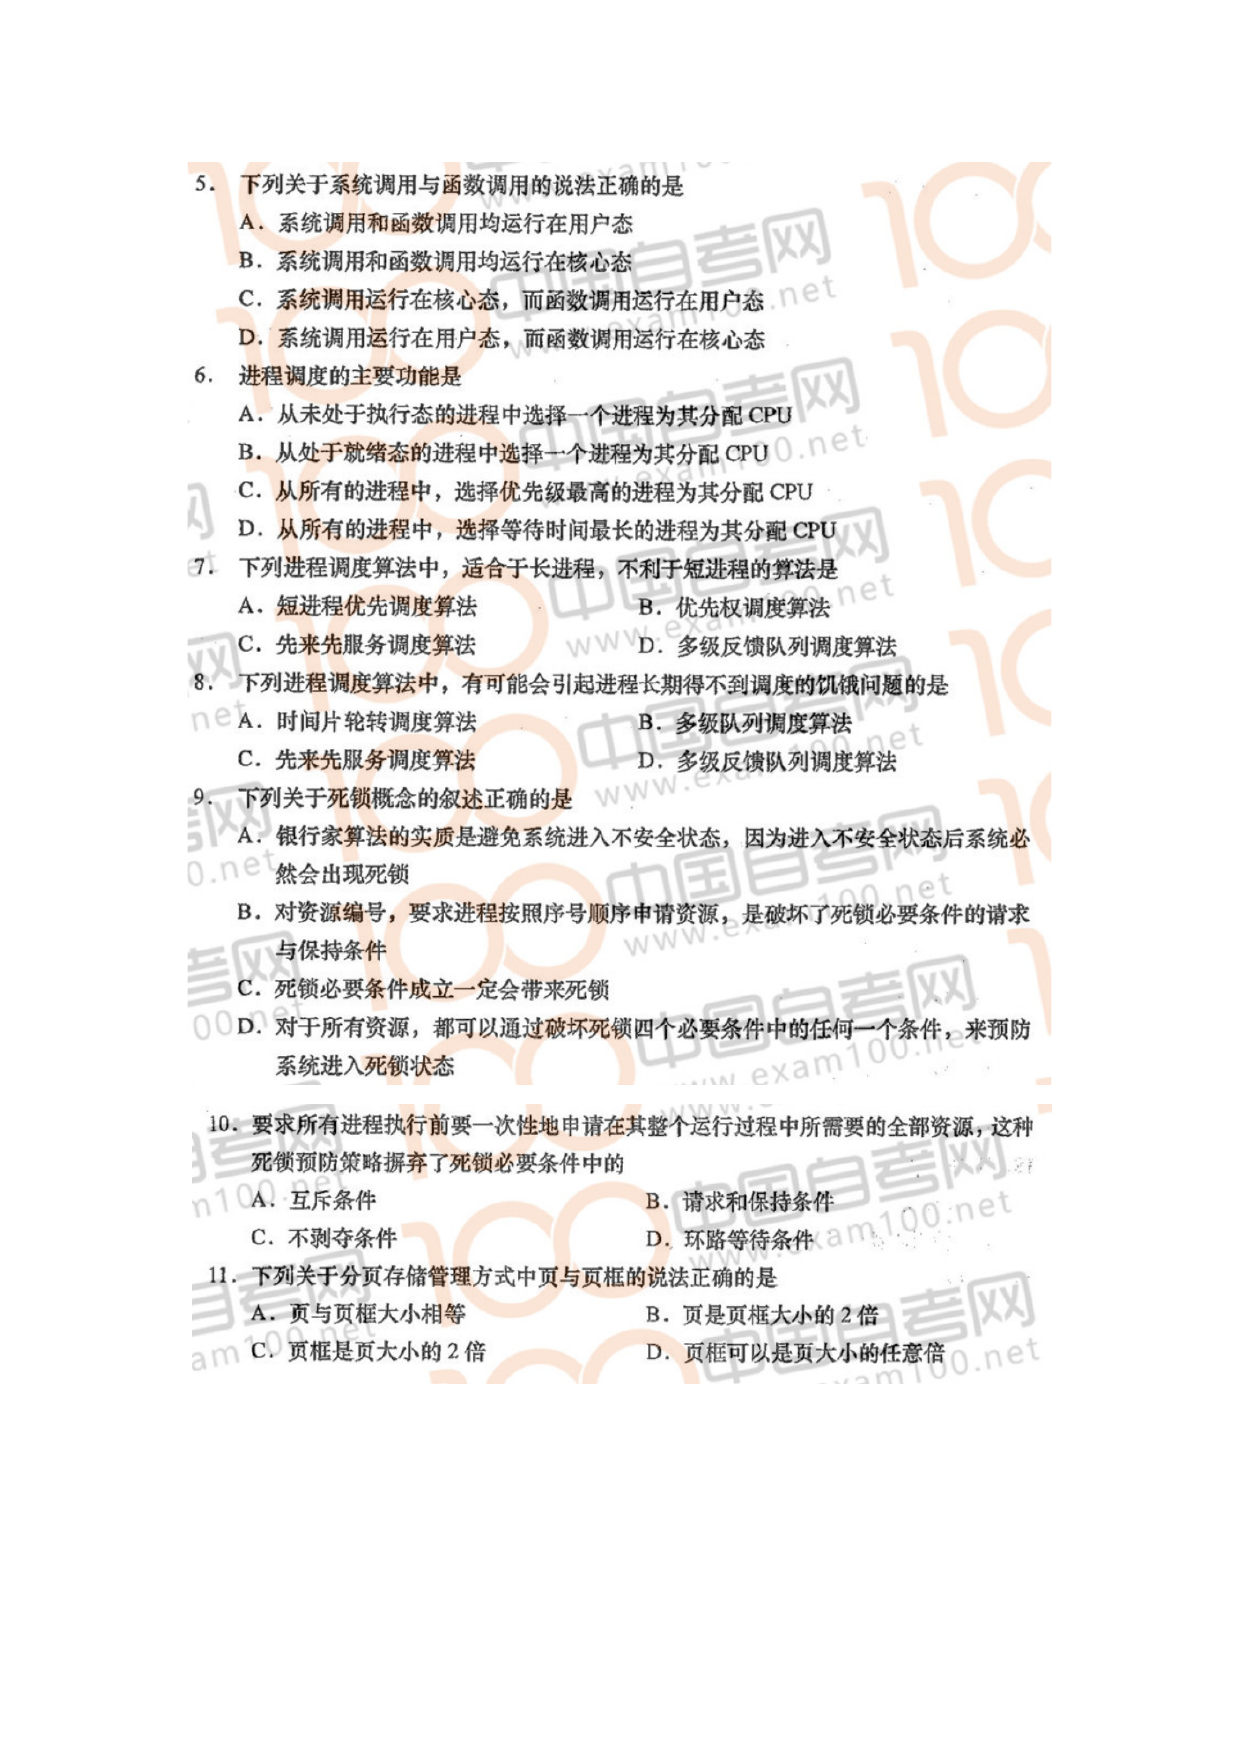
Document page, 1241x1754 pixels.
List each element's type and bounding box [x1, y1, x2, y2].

picture [187, 1104, 1052, 1384]
picture [187, 162, 1052, 1085]
